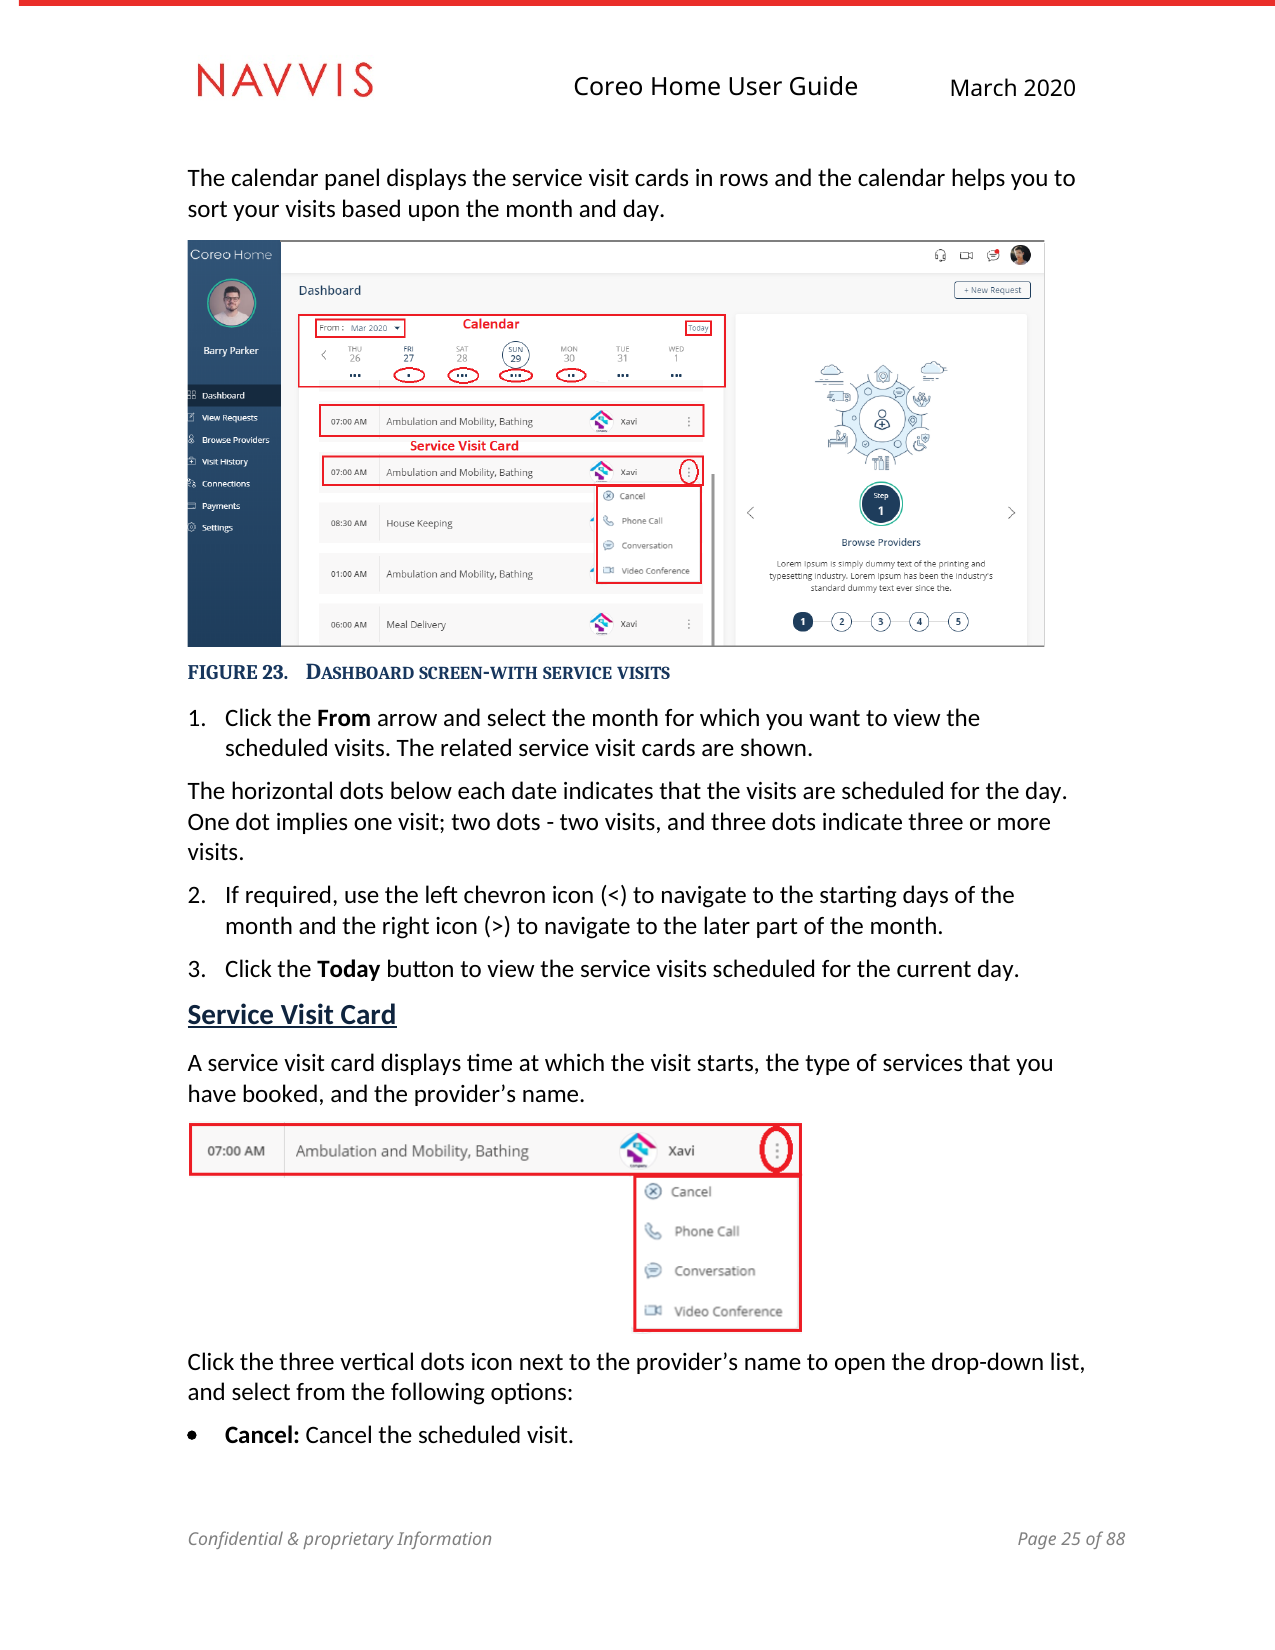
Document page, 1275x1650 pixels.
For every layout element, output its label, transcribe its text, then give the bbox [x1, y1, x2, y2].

text Click the three vertical dots icon next to the provider’s name to open the drop-down list, and select from the following options: [187, 1346, 1087, 1407]
list Click the From arrow and select the month for which you want to view the scheduled visits. The related service visit cards are shown. [187, 702, 1087, 763]
subtitle Service Visit Card [187, 996, 1087, 1031]
picture [187, 55, 383, 104]
text The calendar panel displays the service visit cards in rows and the calendar helps you to sort your visits based upon the month and day. [187, 162, 1087, 223]
list Click the Today button to view the service visits scheduled for the current day. [187, 953, 1087, 983]
picture [187, 1121, 803, 1334]
list If required, use the left chevron icon (<) to navigate to the starting days of the month and the right icon (>) to navigate to the later part of the month. [187, 879, 1087, 940]
list Cancel: Cancel the scheduled visit. [187, 1419, 1087, 1450]
text The horizontal dots below each date indicates that the visits are scheduled for the day. One dot implies one visit; two dots - two visits, and three dots indicate three or more visits. [187, 775, 1087, 867]
picture [187, 240, 1045, 647]
text A service visit card displays time at which the visit starts, the type of services that you have booked, and the provider’s name. [187, 1047, 1087, 1108]
text Dashboard screen-with service visits [187, 659, 1087, 685]
